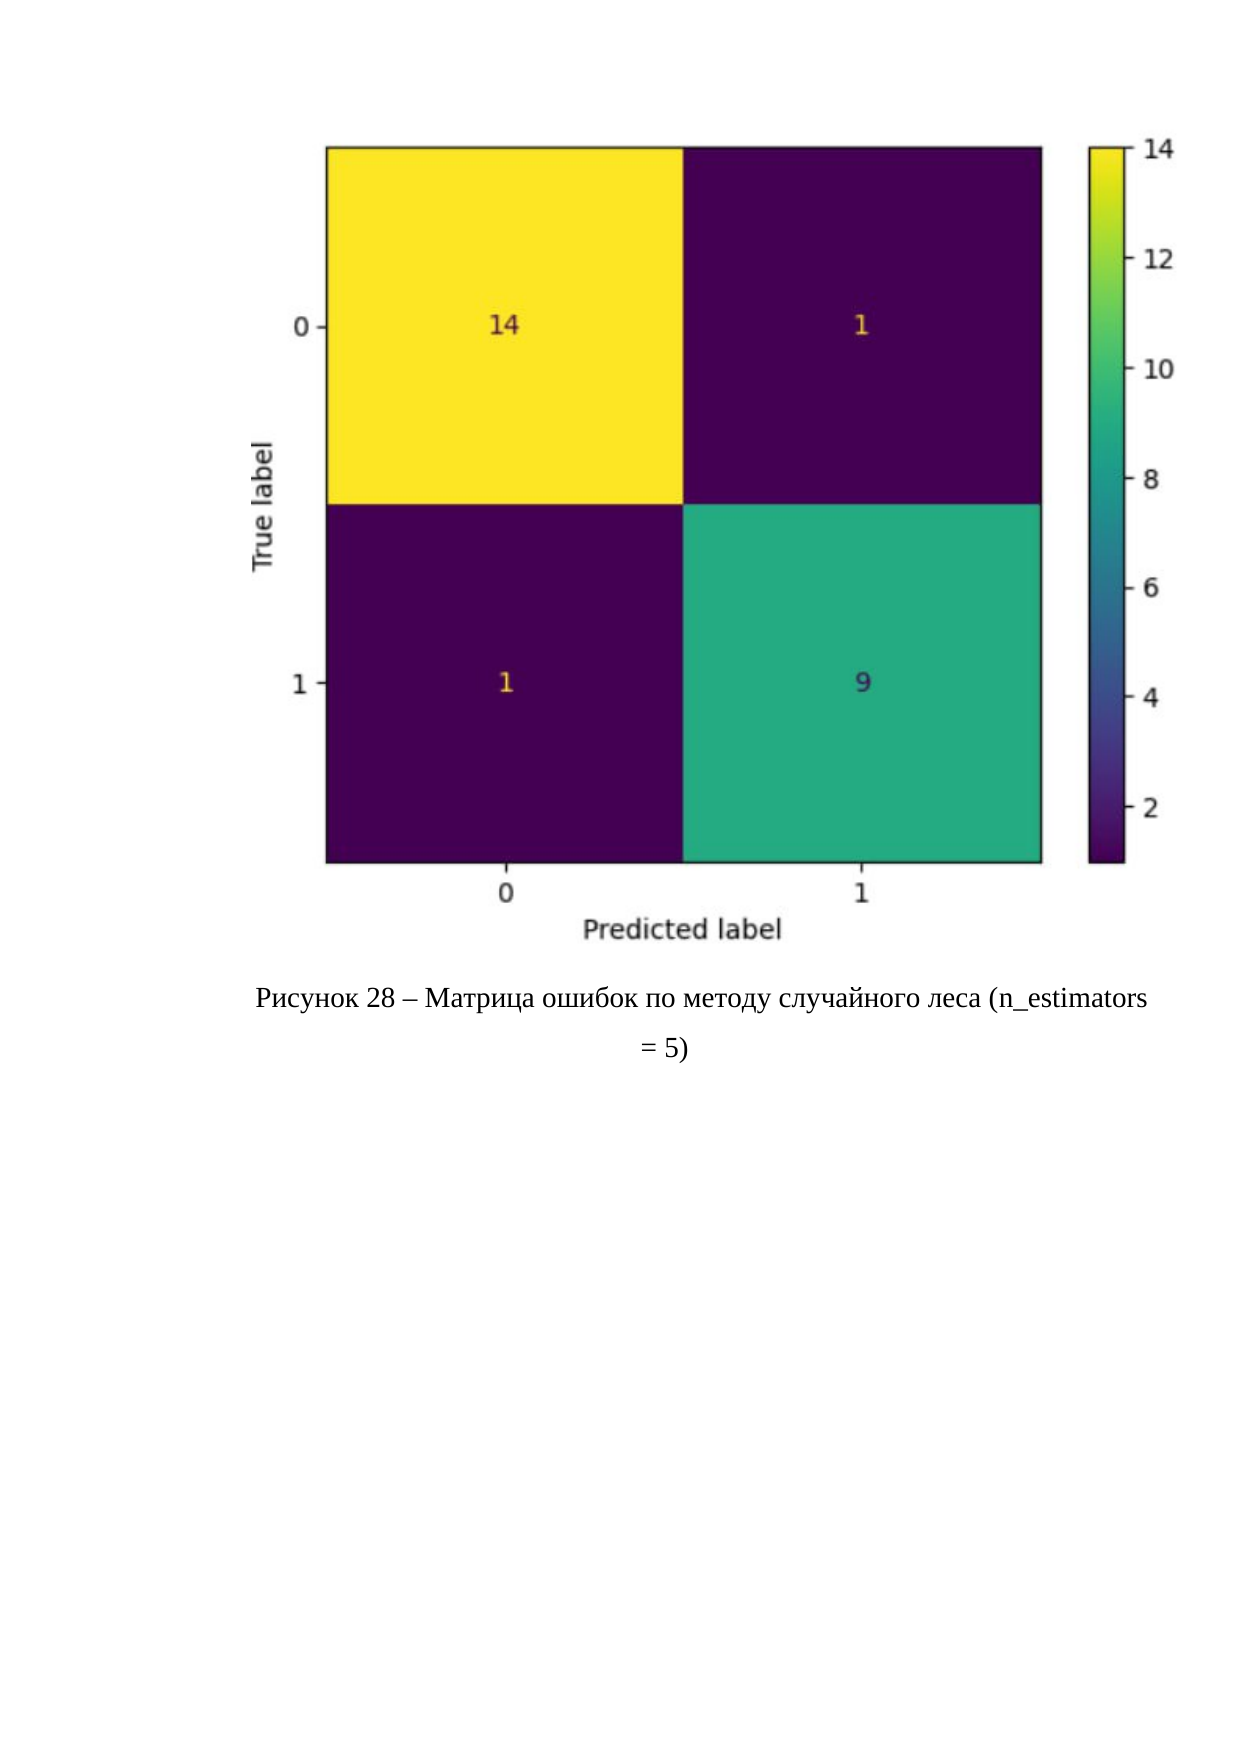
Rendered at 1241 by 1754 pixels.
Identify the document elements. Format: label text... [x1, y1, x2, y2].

text Рисунок 28 – Матрица ошибок по методу случайного леса (n_estimators = 5) [177, 980, 1152, 1064]
picture [251, 118, 1186, 964]
